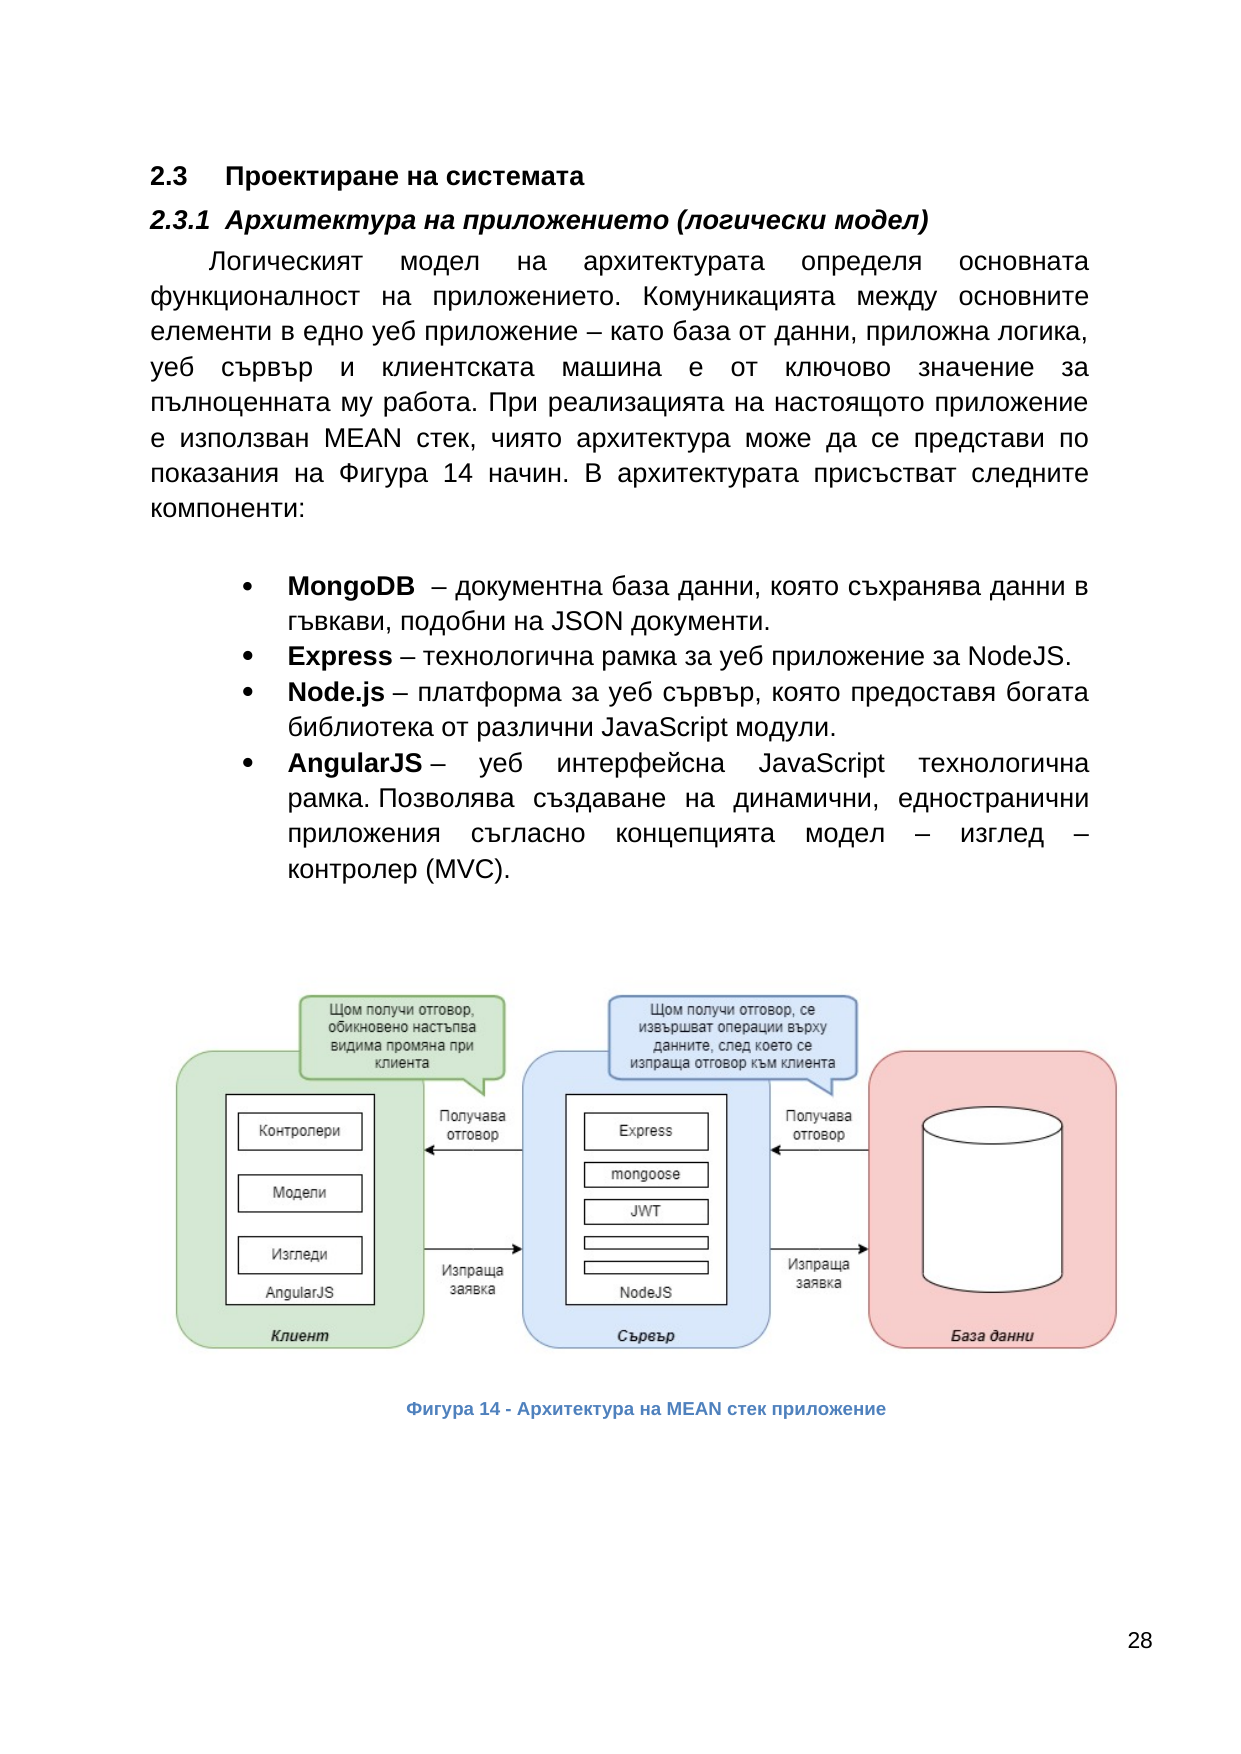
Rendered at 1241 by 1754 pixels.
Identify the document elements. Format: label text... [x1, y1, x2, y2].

text Фигура 14 - Архитектура на MEAN стек приложение [139, 1387, 1153, 1422]
list AngularJS – уеб интерфейсна JavaScript технологична рамка. Позволява създаване на динамични, едностранични приложения съгласно концепцията модел – изглед – контролер (MVC). [243, 744, 1090, 885]
subtitle Архитектура на приложението (логически модел) [150, 204, 1153, 235]
subtitle Проектиране на системата [150, 160, 1153, 192]
list Node.js – платформа за уеб сървър, която предоставя богата библиотека от различни JavaScript модули. [243, 673, 1090, 744]
list MongoDB – документна база данни, която съхранява данни в гъвкави, подобни на JSON документи. [243, 567, 1090, 637]
picture [139, 958, 1154, 1387]
text Логическият модел на архитектурата определя основната функционалност на приложението. Комуникацията между основните елементи в едно уеб приложение – като база от данни, приложна логика, уеб сървър и клиентската машина е от ключово значение за пълноценната му работа. При реализацията на настоящото приложение е използван MEAN стек, чиято архитектура може да се представи по показания на Фигура 14 начин. В архитектурата присъстват следните компоненти: [150, 242, 1090, 525]
list Express – технологична рамка за уеб приложение за NodeJS. [243, 637, 1090, 673]
